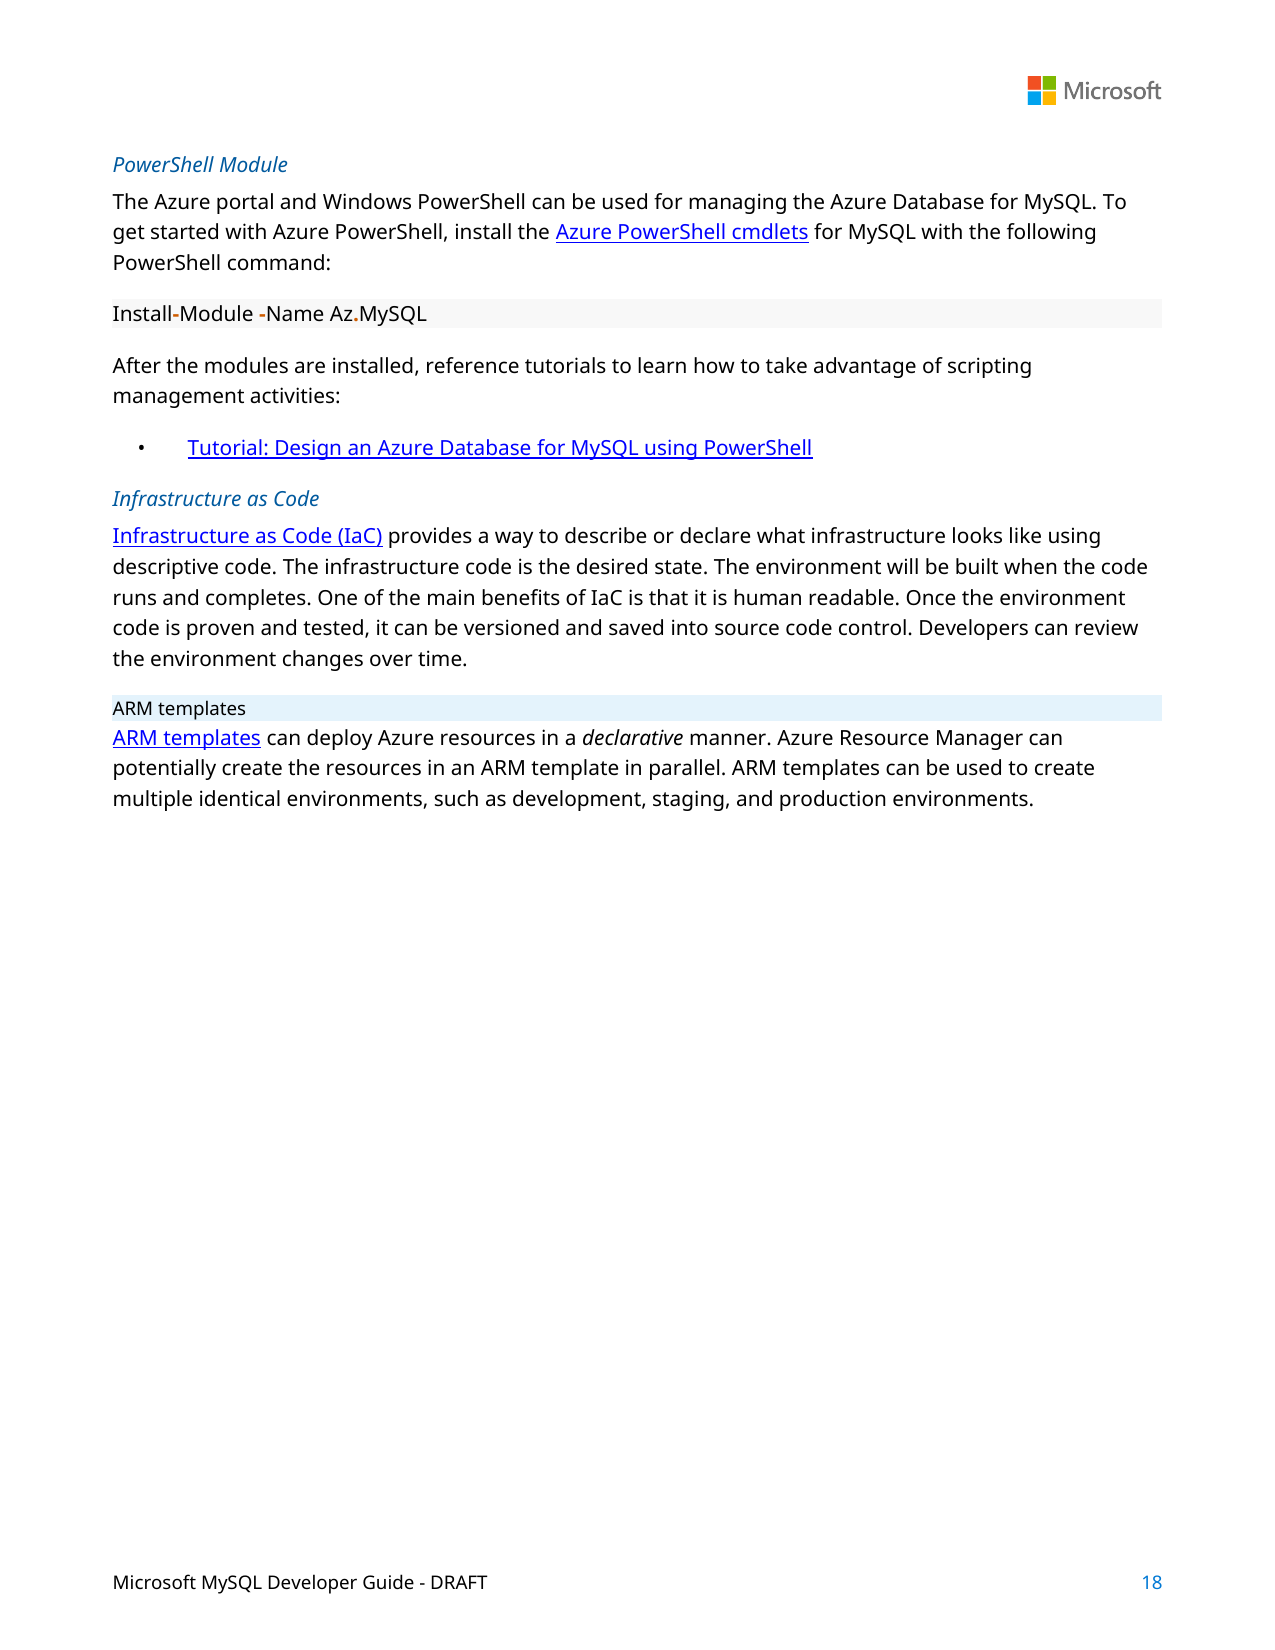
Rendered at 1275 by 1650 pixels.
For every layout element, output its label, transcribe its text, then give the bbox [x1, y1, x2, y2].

subtitle ARM templates [112, 695, 1162, 721]
text Infrastructure as Code (IaC) provides a way to describe or declare what infrastructure looks like using descriptive code. The infrastructure code is the desired state. The environment will be built when the code runs and completes. One of the main benefits of IaC is that it is human readable. Once the environment code is proven and tested, it can be versioned and saved into source code control. Developers can review the environment changes over time. [112, 521, 1162, 672]
text After the modules are installed, reference tutorials to learn how to take advantage of scripting management activities: [112, 351, 1162, 410]
subtitle Infrastructure as Code [112, 484, 1162, 513]
text ARM templates can deploy Azure resources in a declarative manner. Azure Resource Manager can potentially create the resources in an ARM template in parallel. ARM templates can be used to create multiple identical environments, such as development, staging, and production environments. [112, 723, 1162, 813]
text The Azure portal and Windows PowerShell can be used for managing the Azure Database for MySQL. To get started with Azure PowerShell, install the Azure PowerShell cmdlets for MySQL with the following PowerShell command: [112, 187, 1162, 277]
list Tutorial: Design an Azure Database for MySQL using PowerShell [137, 433, 1162, 462]
picture [1026, 75, 1163, 107]
text Install-Module -Name Az.MySQL [112, 299, 1162, 328]
subtitle PowerShell Module [112, 150, 1162, 178]
